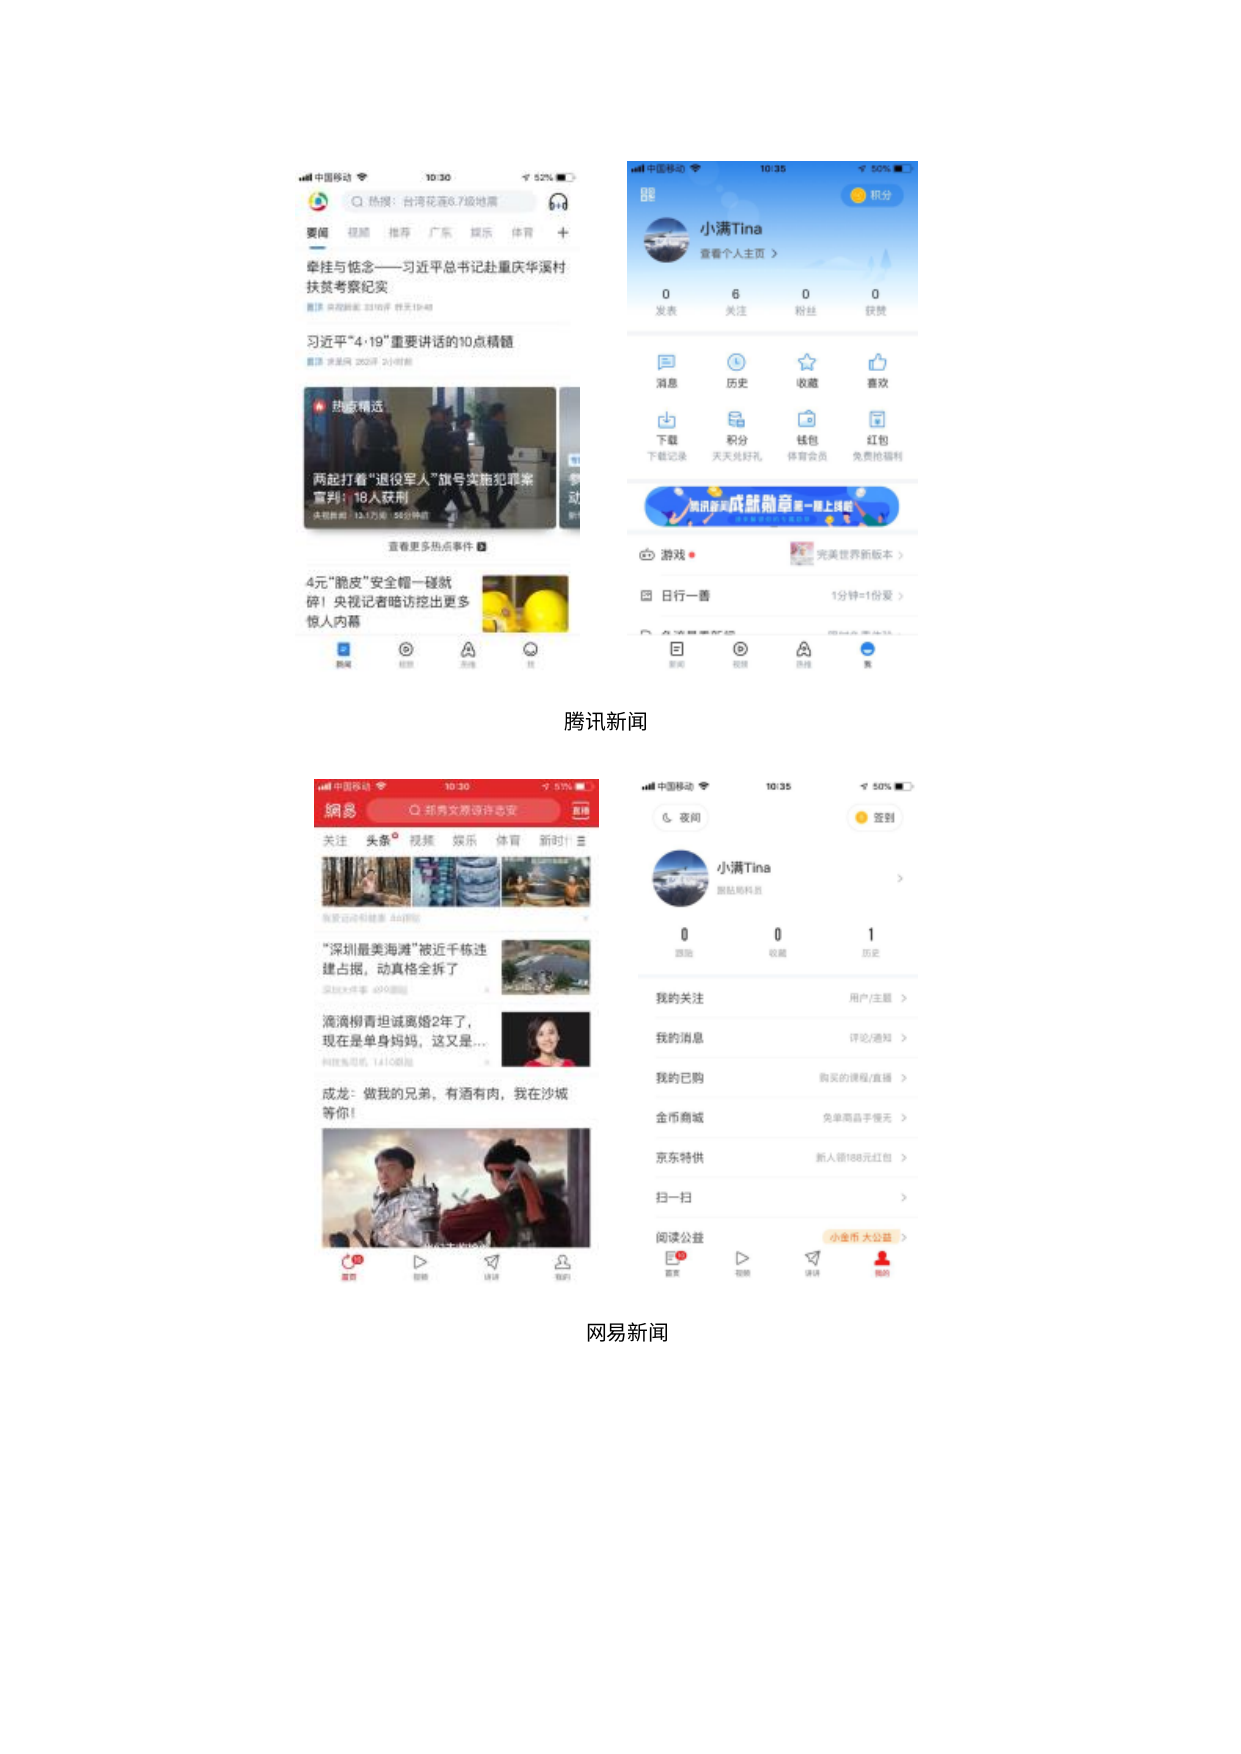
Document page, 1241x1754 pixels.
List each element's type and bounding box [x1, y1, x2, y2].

picture [638, 779, 918, 1281]
picture [295, 170, 580, 675]
picture [314, 779, 599, 1285]
picture [627, 161, 918, 675]
